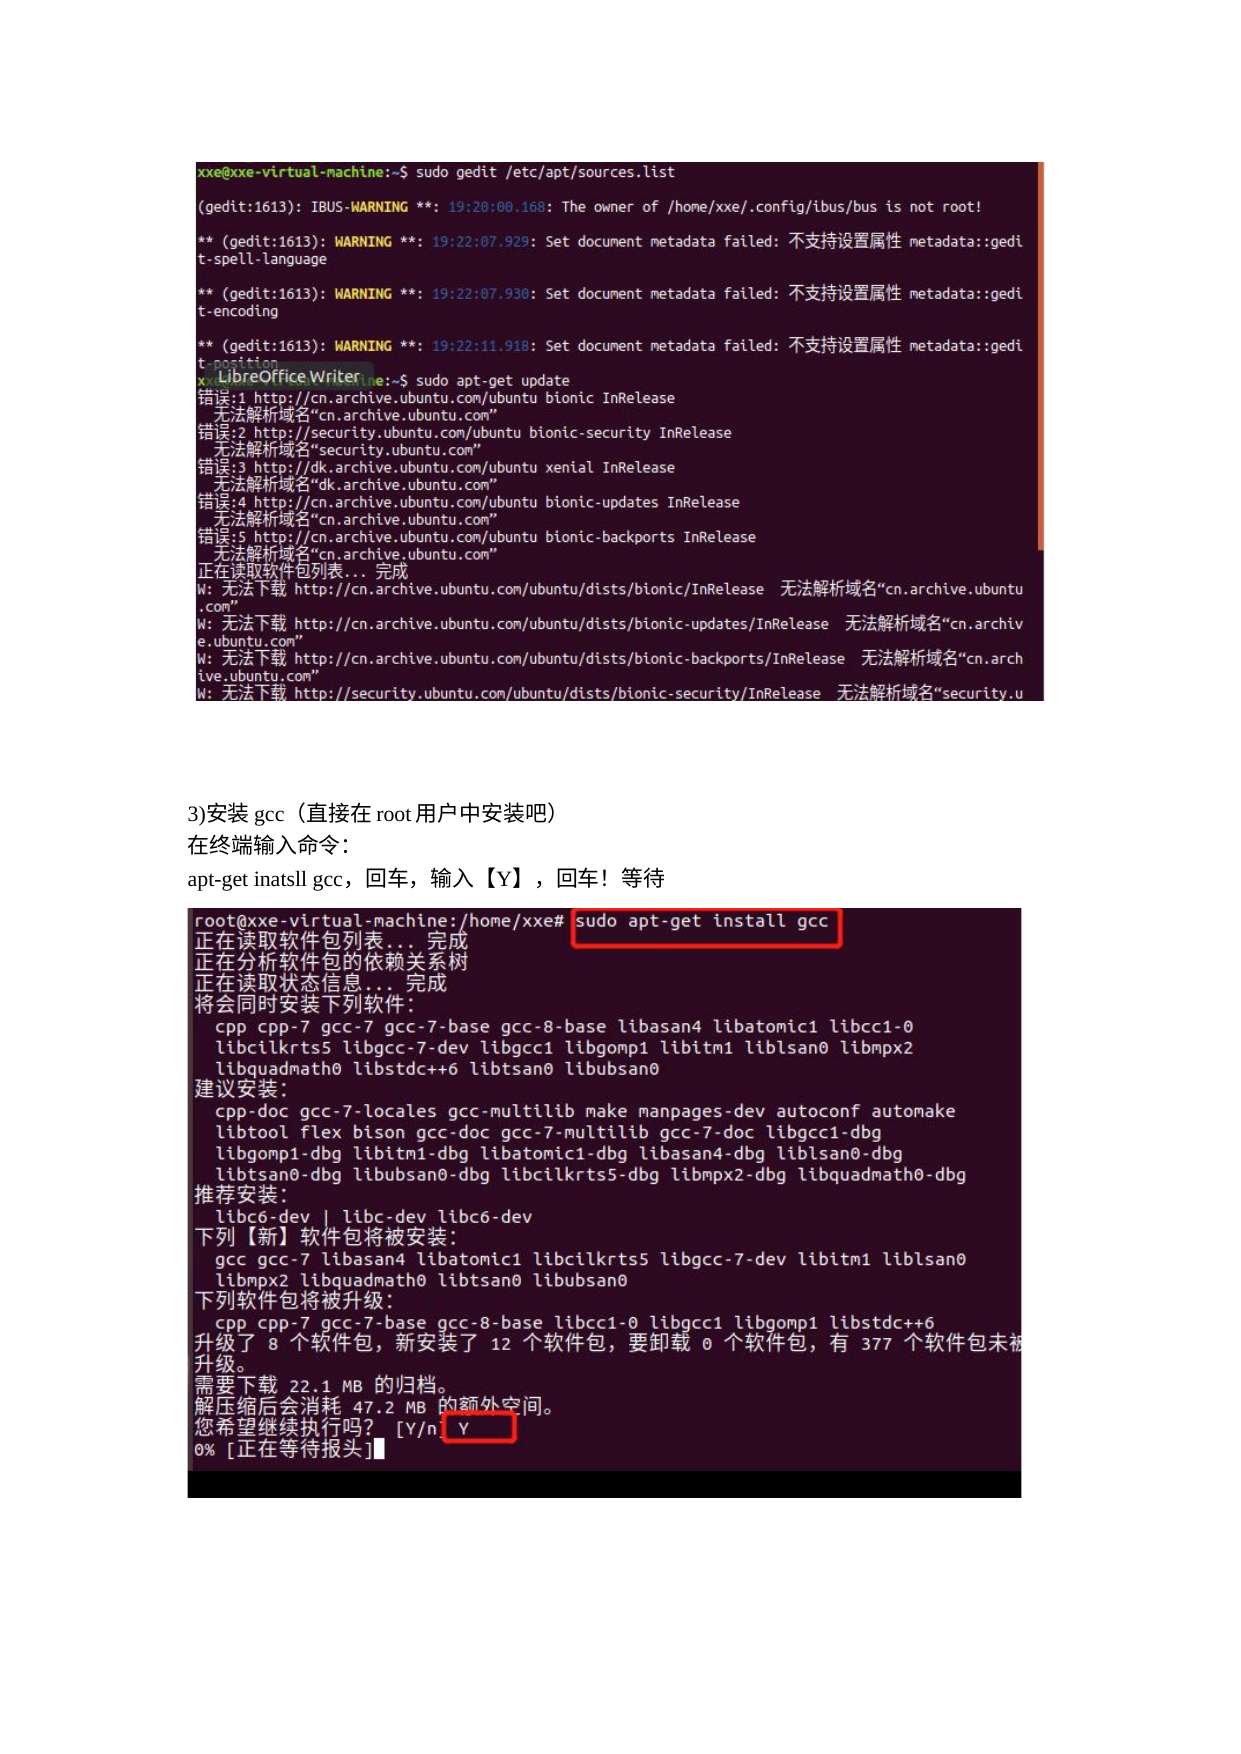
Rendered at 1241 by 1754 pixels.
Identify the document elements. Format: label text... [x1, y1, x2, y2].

picture [187, 908, 1022, 1498]
picture [195, 162, 1045, 701]
text 3)安装gcc（直接在root用户中安装吧） 在终端输入命令： apt-get inatsll gcc，回车，输入【Y】，回车！等待 [187, 795, 1053, 893]
